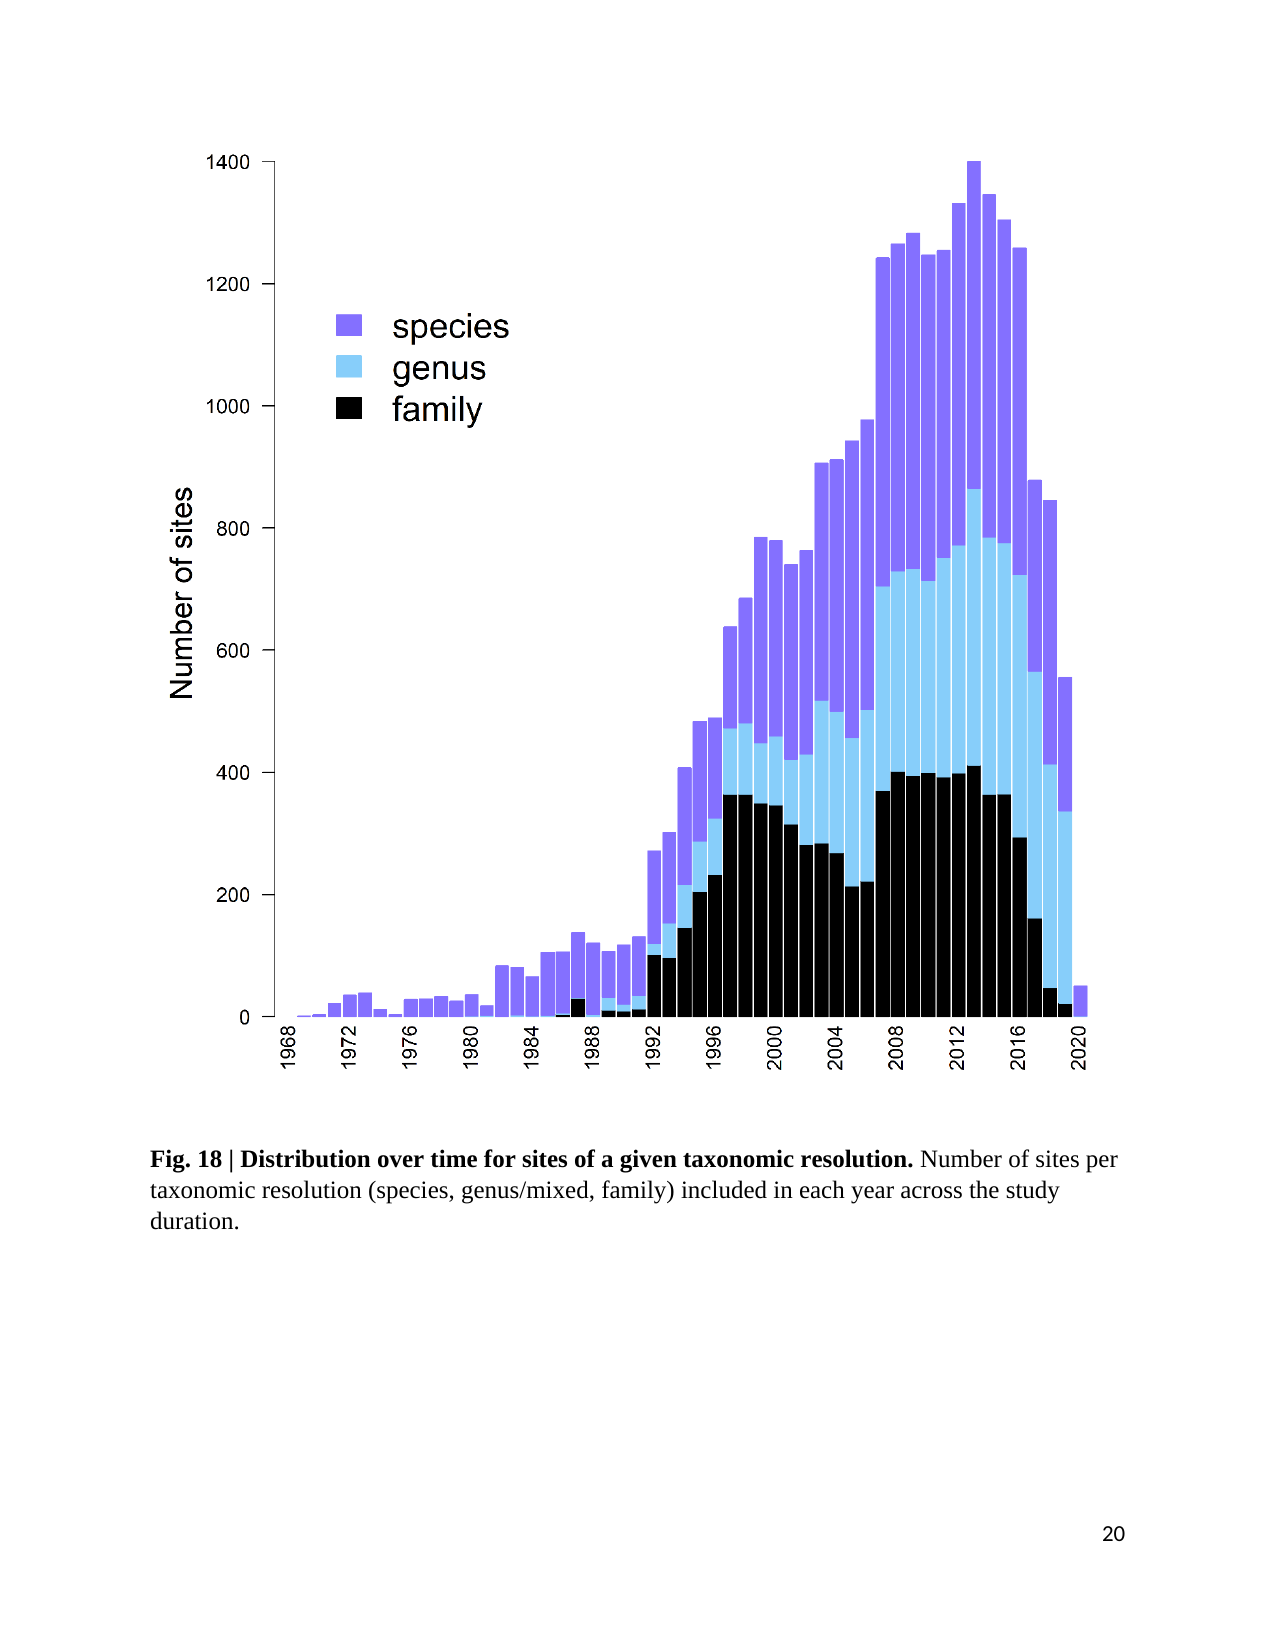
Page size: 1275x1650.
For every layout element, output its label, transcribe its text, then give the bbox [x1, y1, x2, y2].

picture [150, 150, 1125, 1125]
text Fig. 18 | Distribution over time for sites of a given taxonomic resolution. Number of sites per taxonomic resolution (species, genus/mixed, family) included in each year across the study duration. [150, 1144, 1125, 1235]
